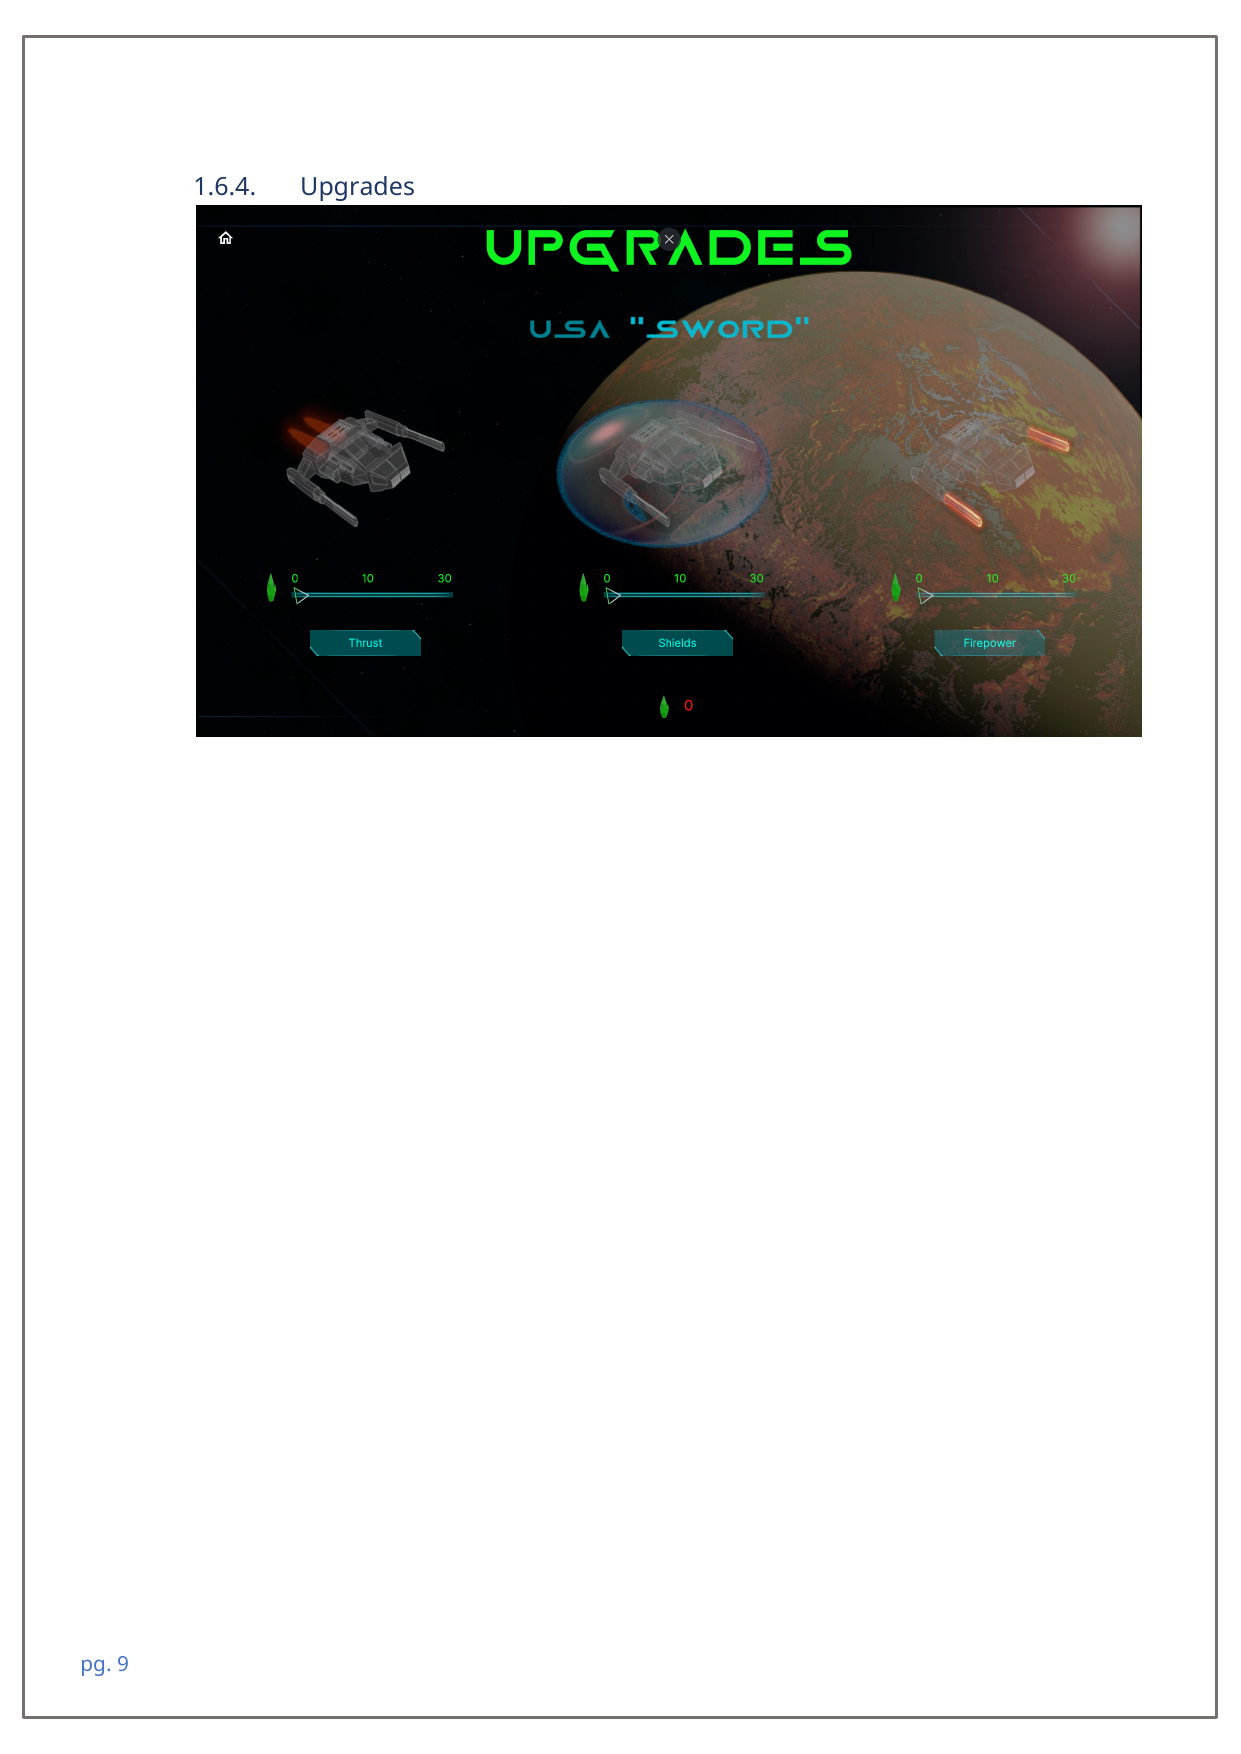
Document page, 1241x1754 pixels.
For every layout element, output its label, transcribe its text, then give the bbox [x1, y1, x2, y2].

subtitle Upgrades [193, 169, 1165, 203]
picture [196, 205, 1142, 737]
